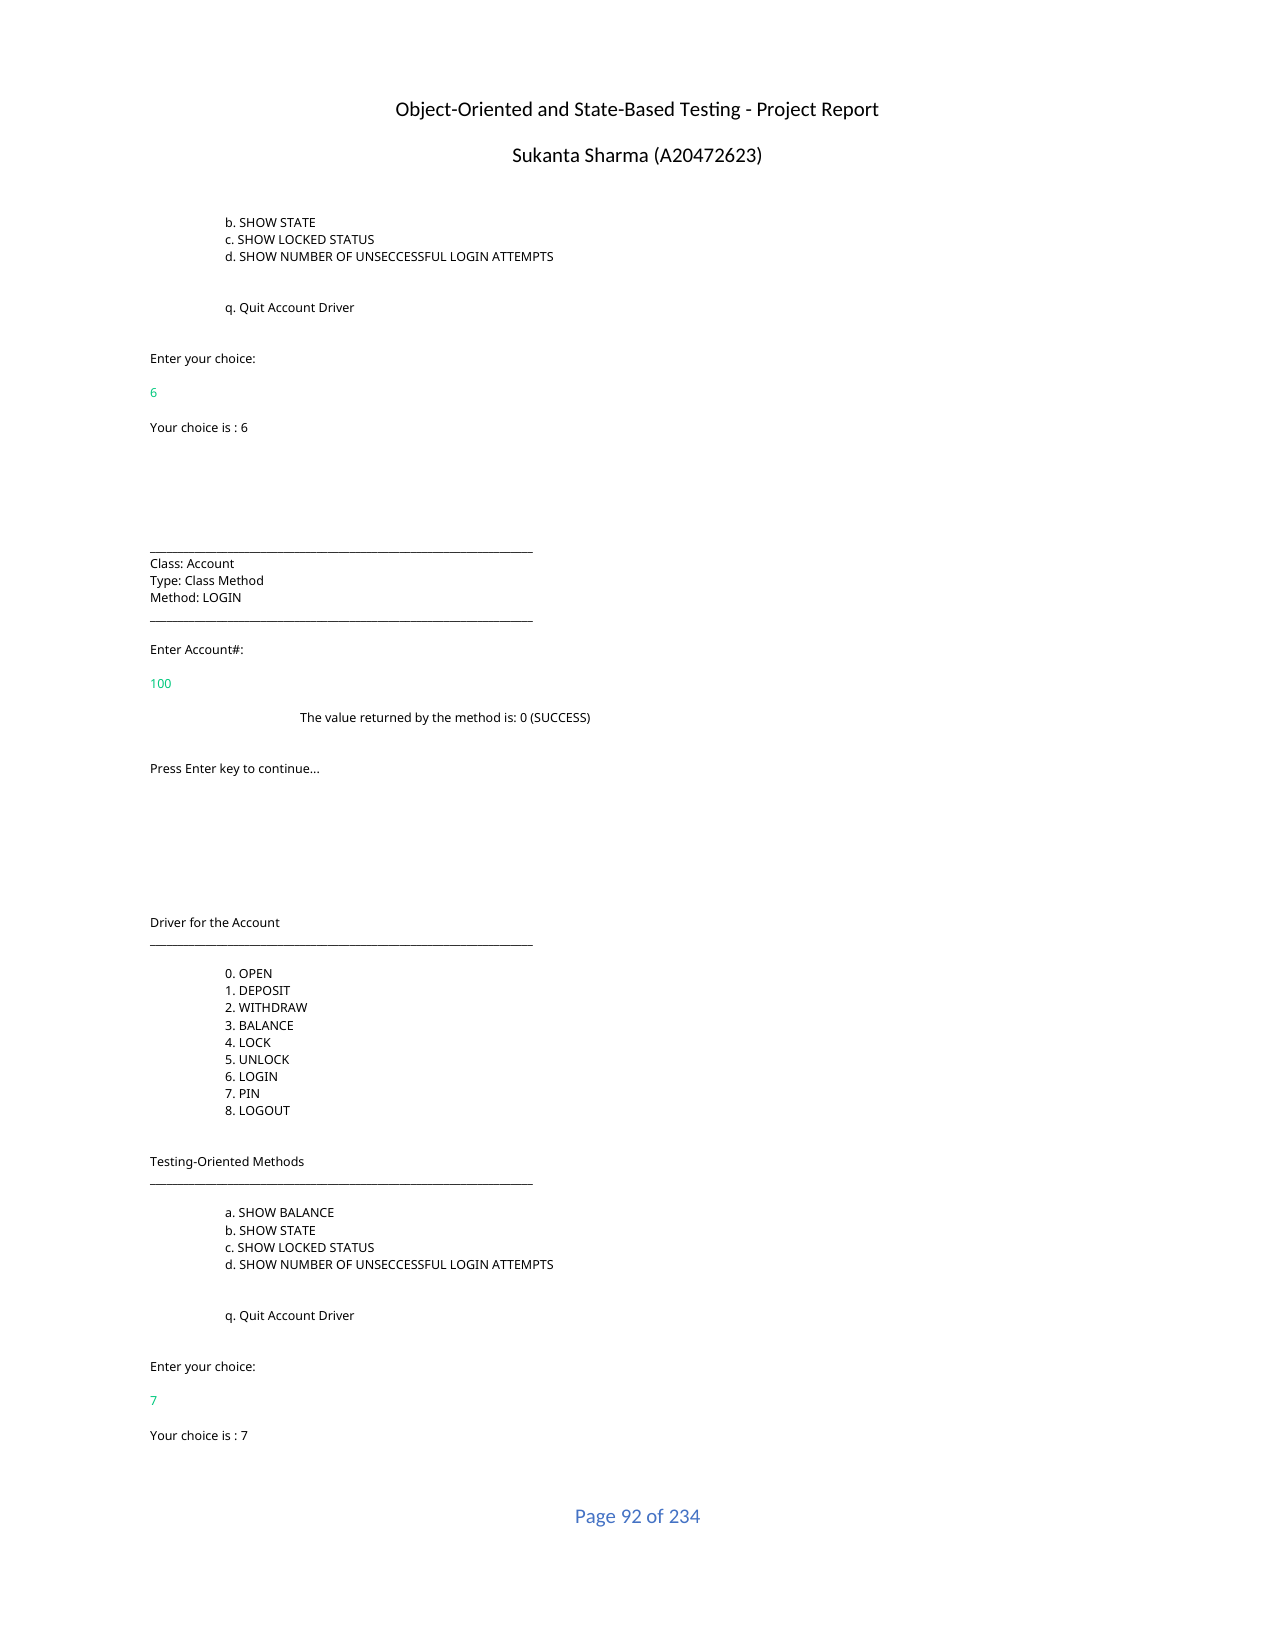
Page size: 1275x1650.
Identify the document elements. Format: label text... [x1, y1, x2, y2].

text c. SHOW LOCKED STATUS [150, 1239, 1125, 1256]
text Enter your choice: [150, 350, 1125, 367]
text q. Quit Account Driver [150, 299, 1125, 316]
text 0. OPEN [150, 965, 1125, 982]
text 8. LOGOUT [150, 1102, 1125, 1119]
text 7. PIN [150, 1085, 1125, 1102]
text Testing-Oriented Methods [150, 1153, 1125, 1170]
text Type: Class Method [150, 572, 1125, 589]
text Your choice is : 7 [150, 1427, 1125, 1444]
text d. SHOW NUMBER OF UNSECCESSFUL LOGIN ATTEMPTS [150, 1256, 1125, 1273]
text 4. LOCK [150, 1034, 1125, 1051]
text 100 [150, 675, 1125, 692]
text Press Enter key to continue... [150, 760, 1125, 777]
text Enter your choice: [150, 1358, 1125, 1375]
text q. Quit Account Driver [150, 1307, 1125, 1324]
text The value returned by the method is: 0 (SUCCESS) [150, 709, 1125, 726]
text Driver for the Account [150, 914, 1125, 931]
text _____________________________________________________________________ [150, 1170, 1125, 1187]
text Method: LOGIN [150, 589, 1125, 607]
text Class: Account [150, 555, 1125, 572]
text b. SHOW STATE [150, 1222, 1125, 1239]
text Your choice is : 6 [150, 419, 1125, 436]
text 2. WITHDRAW [150, 999, 1125, 1017]
text Enter Account#: [150, 641, 1125, 658]
text _____________________________________________________________________ [150, 538, 1125, 555]
text 6. LOGIN [150, 1068, 1125, 1085]
text 5. UNLOCK [150, 1051, 1125, 1068]
text 6 [150, 384, 1125, 402]
text 1. DEPOSIT [150, 982, 1125, 999]
text c. SHOW LOCKED STATUS [150, 231, 1125, 248]
text d. SHOW NUMBER OF UNSECCESSFUL LOGIN ATTEMPTS [150, 248, 1125, 265]
text 7 [150, 1392, 1125, 1409]
text b. SHOW STATE [150, 214, 1125, 231]
text 3. BALANCE [150, 1017, 1125, 1034]
text _____________________________________________________________________ [150, 931, 1125, 948]
text a. SHOW BALANCE [150, 1204, 1125, 1222]
text _____________________________________________________________________ [150, 607, 1125, 624]
